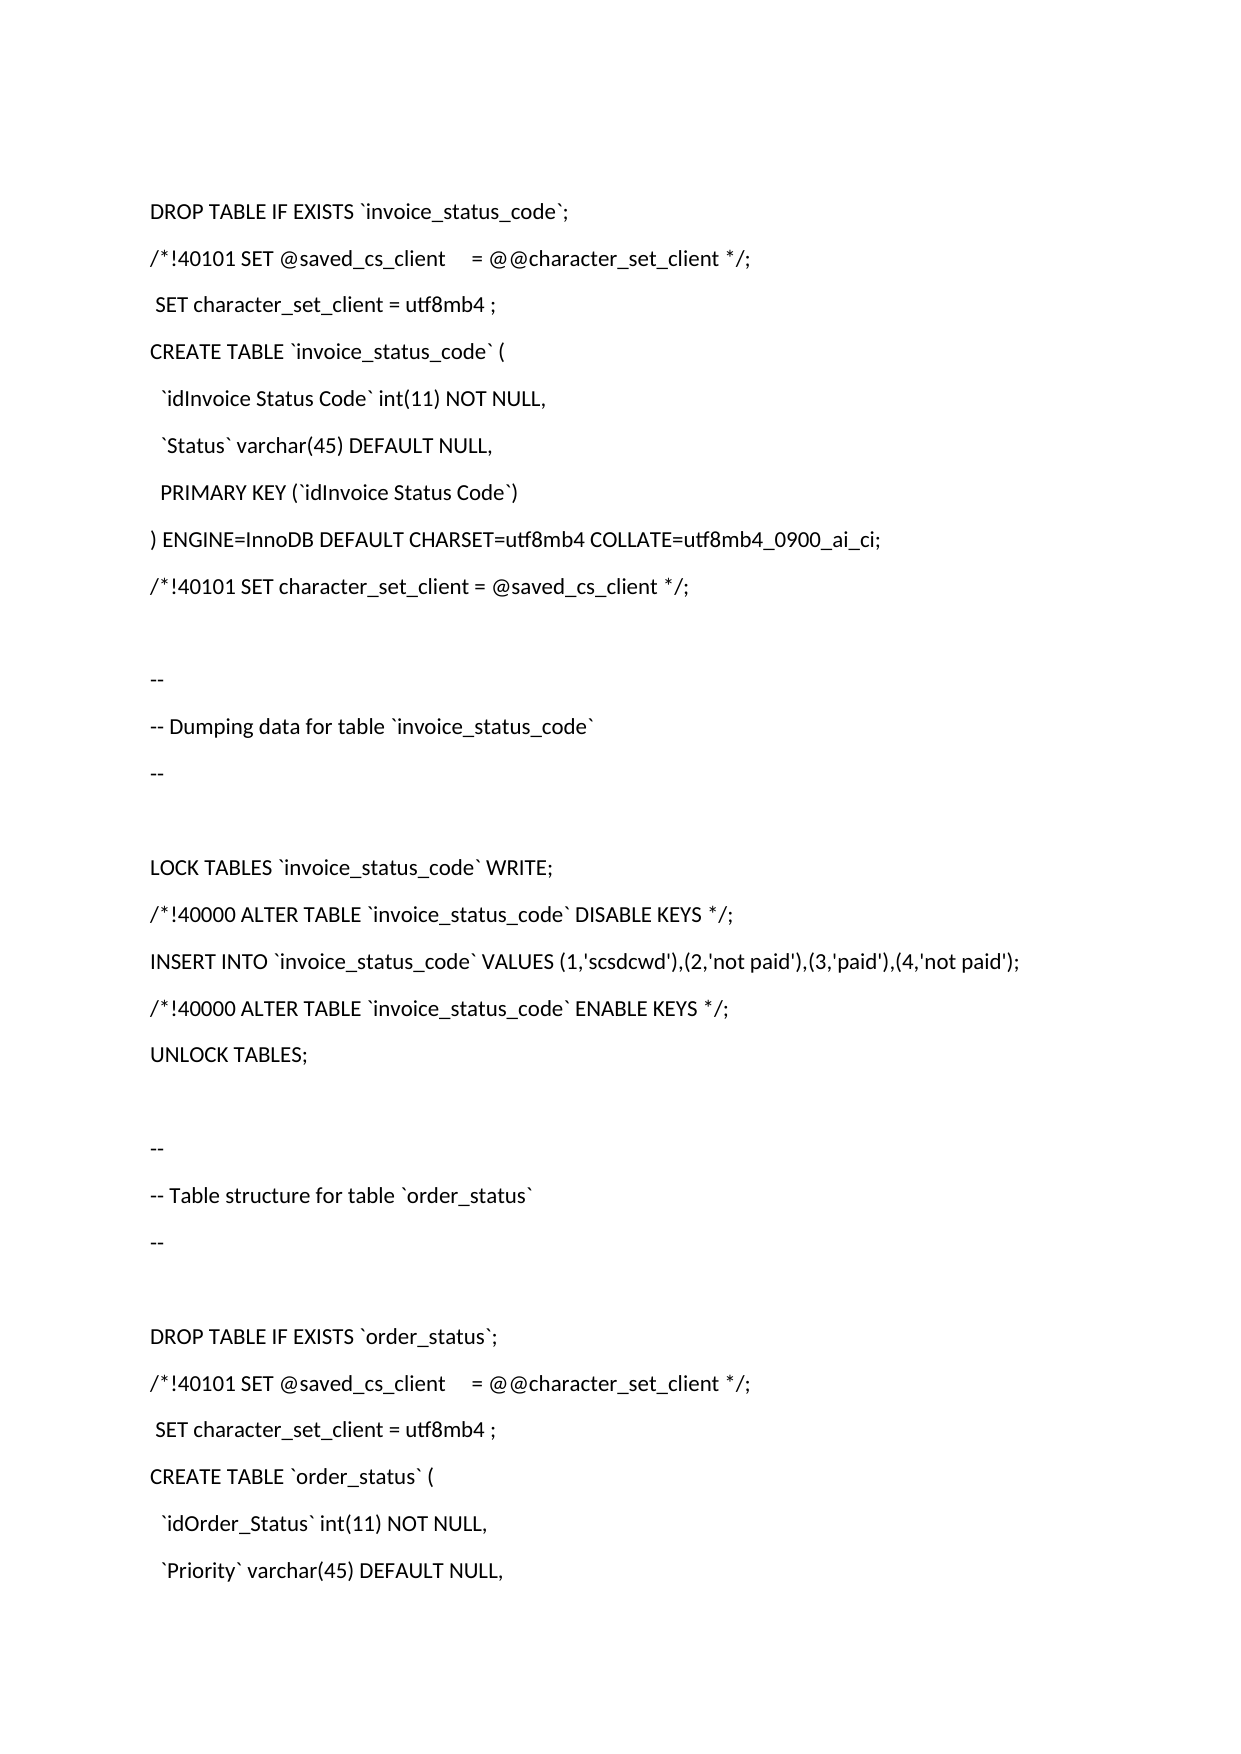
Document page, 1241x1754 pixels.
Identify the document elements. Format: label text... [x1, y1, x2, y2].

text INSERT INTO `invoice_status_code` VALUES (1,'scsdcwd'),(2,'not paid'),(3,'paid'),(4,'not paid'); [150, 947, 1090, 975]
text CREATE TABLE `invoice_status_code` ( [150, 337, 1090, 366]
text -- Table structure for table `order_status` [150, 1181, 1090, 1209]
text SET character_set_client = utf8mb4 ; [150, 1416, 1090, 1444]
text `Priority` varchar(45) DEFAULT NULL, [150, 1556, 1090, 1584]
text -- [150, 1134, 1090, 1162]
text /*!40101 SET character_set_client = @saved_cs_client */; [150, 572, 1090, 600]
text CREATE TABLE `order_status` ( [150, 1462, 1090, 1491]
text LOCK TABLES `invoice_status_code` WRITE; [150, 853, 1090, 881]
text DROP TABLE IF EXISTS `order_status`; [150, 1322, 1090, 1350]
text -- [150, 666, 1090, 694]
text `Status` varchar(45) DEFAULT NULL, [150, 431, 1090, 459]
text /*!40000 ALTER TABLE `invoice_status_code` ENABLE KEYS */; [150, 994, 1090, 1022]
text DROP TABLE IF EXISTS `invoice_status_code`; [150, 197, 1090, 225]
text -- [150, 759, 1090, 787]
text /*!40000 ALTER TABLE `invoice_status_code` DISABLE KEYS */; [150, 900, 1090, 928]
text `idInvoice Status Code` int(11) NOT NULL, [150, 384, 1090, 412]
text SET character_set_client = utf8mb4 ; [150, 291, 1090, 319]
text ) ENGINE=InnoDB DEFAULT CHARSET=utf8mb4 COLLATE=utf8mb4_0900_ai_ci; [150, 525, 1090, 553]
text PRIMARY KEY (`idInvoice Status Code`) [150, 478, 1090, 506]
text -- [150, 1228, 1090, 1256]
text `idOrder_Status` int(11) NOT NULL, [150, 1509, 1090, 1537]
text -- Dumping data for table `invoice_status_code` [150, 712, 1090, 741]
text /*!40101 SET @saved_cs_client = @@character_set_client */; [150, 244, 1090, 272]
text /*!40101 SET @saved_cs_client = @@character_set_client */; [150, 1369, 1090, 1397]
text UNLOCK TABLES; [150, 1041, 1090, 1069]
